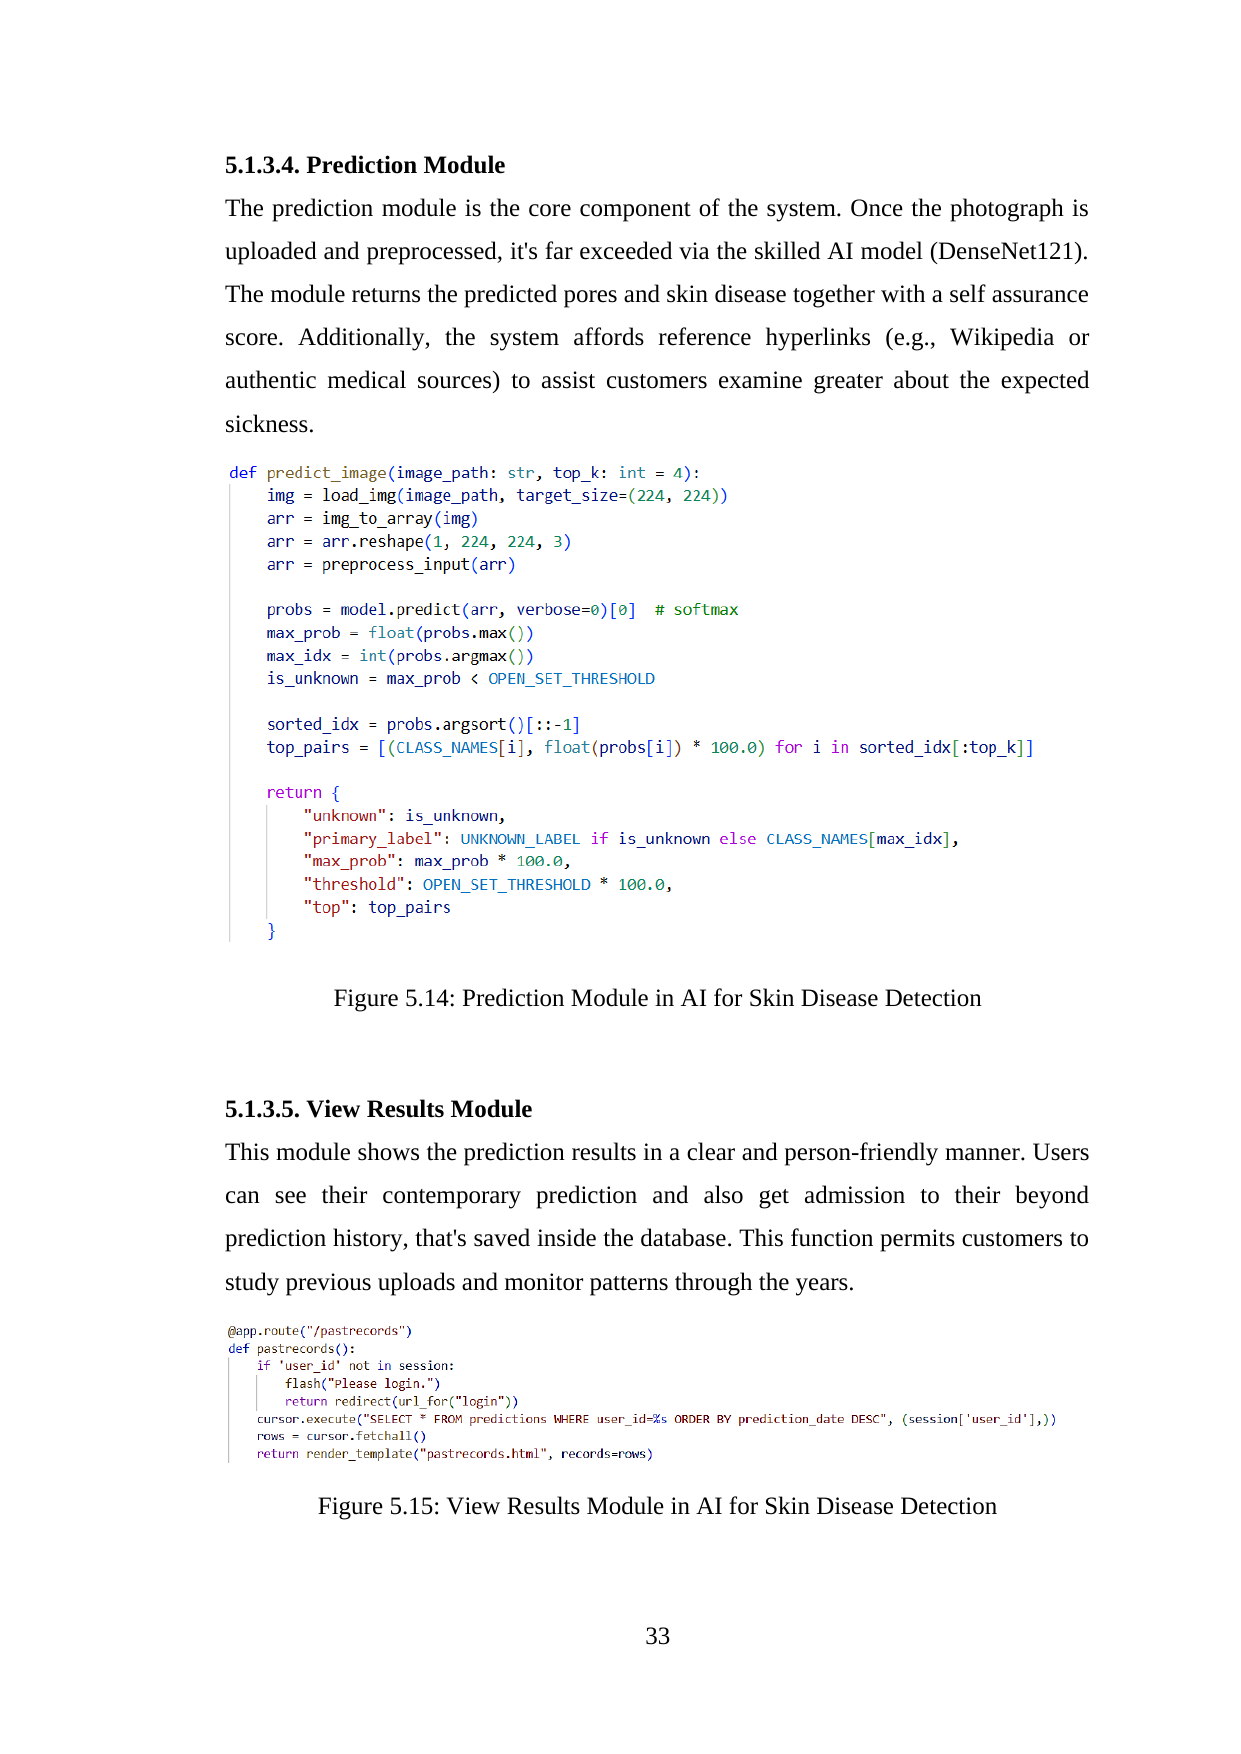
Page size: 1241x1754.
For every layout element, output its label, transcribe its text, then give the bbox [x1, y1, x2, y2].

text This module shows the prediction results in a clear and person-friendly manner. Users can see their contemporary prediction and also get admission to their beyond prediction history, that's saved inside the database. This function permits customers to study previous uploads and monitor patterns through the years. [225, 1137, 1090, 1295]
subtitle 5.1.3.4. Prediction Module [225, 150, 1090, 179]
text The prediction module is the core component of the system. Once the photograph is uploaded and preprocessed, it's far exceeded via the skilled AI model (DenseNet121). The module returns the predicted pores and skin disease together with a self assurance score. Additionally, the system affords reference hyperlinks (e.g., Wikipedia or authentic medical sources) to assist customers examine greater about the expected sickness. [225, 193, 1090, 437]
picture [225, 1309, 1091, 1477]
subtitle 5.1.3.5. View Results Module [225, 1094, 1090, 1123]
picture [225, 451, 1091, 969]
